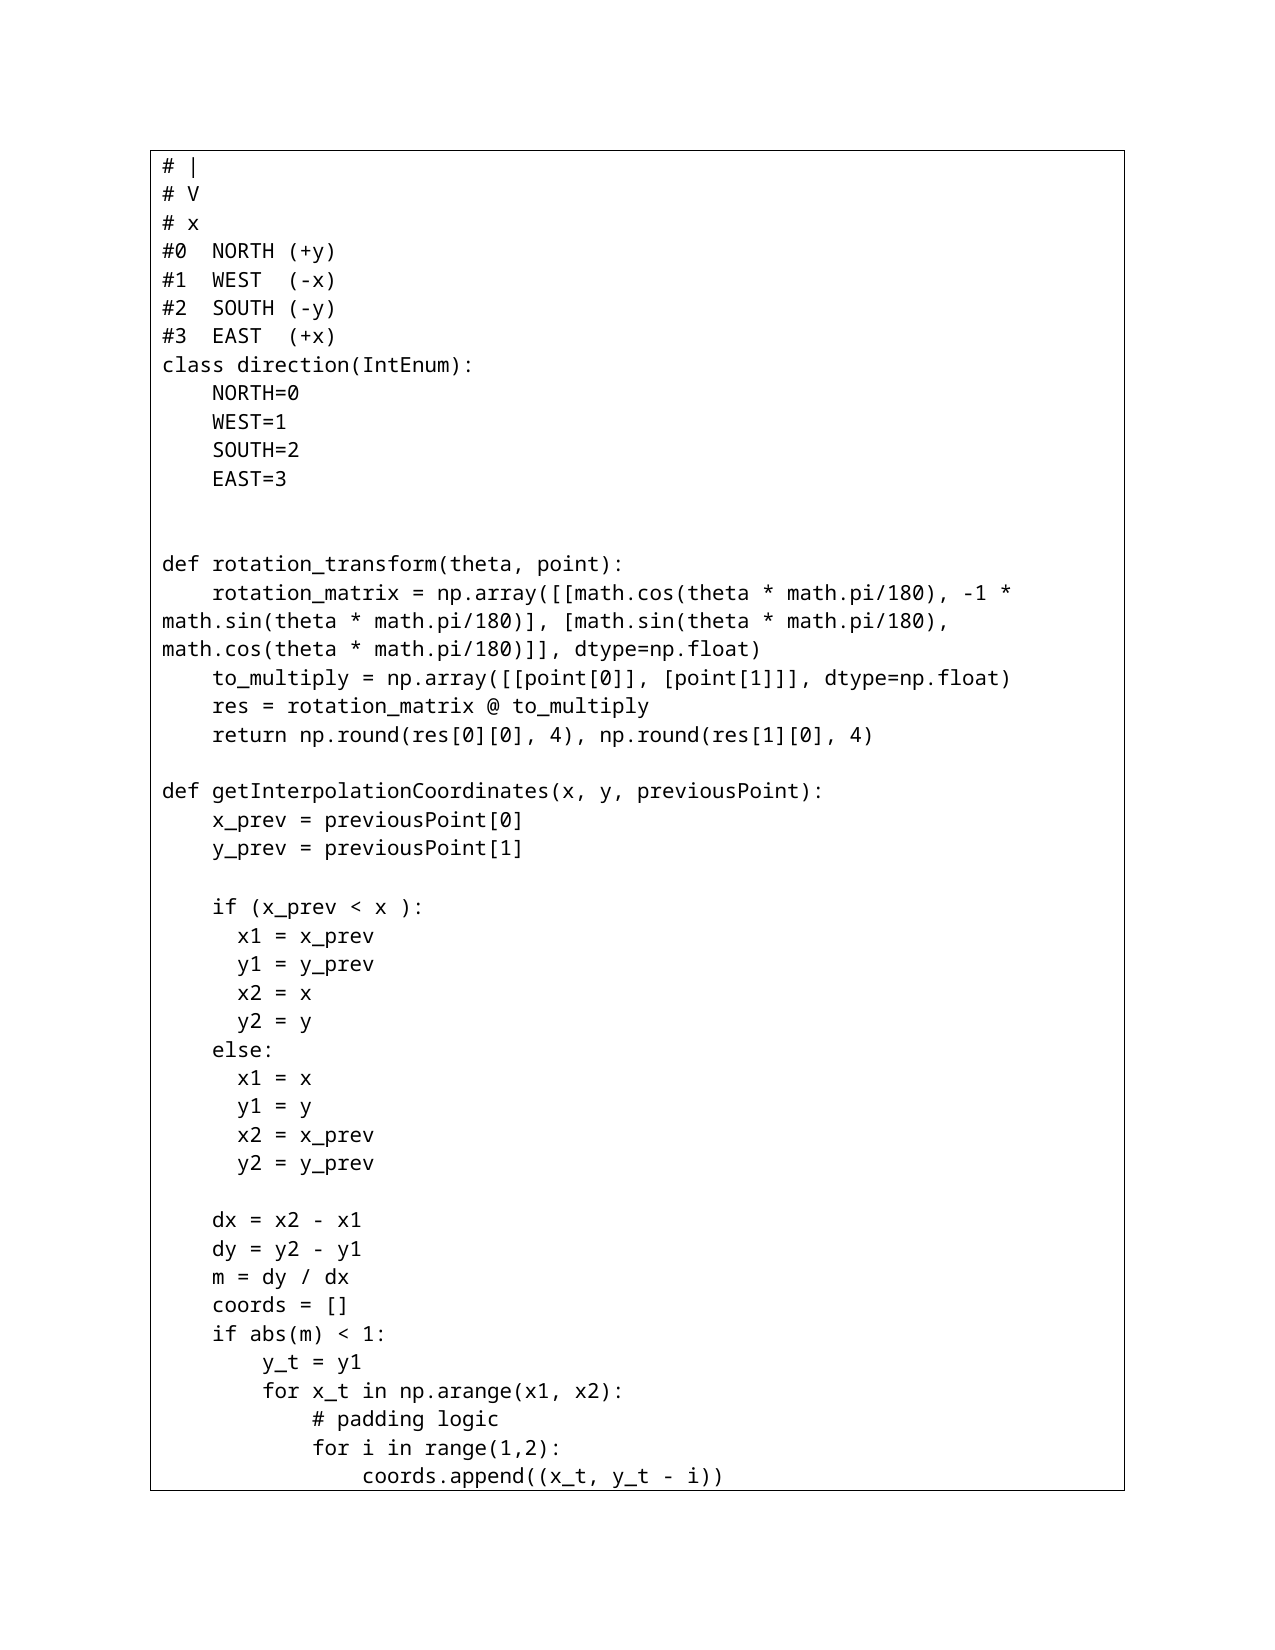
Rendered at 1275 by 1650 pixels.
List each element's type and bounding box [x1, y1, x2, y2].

table_header [151, 151, 1124, 1490]
